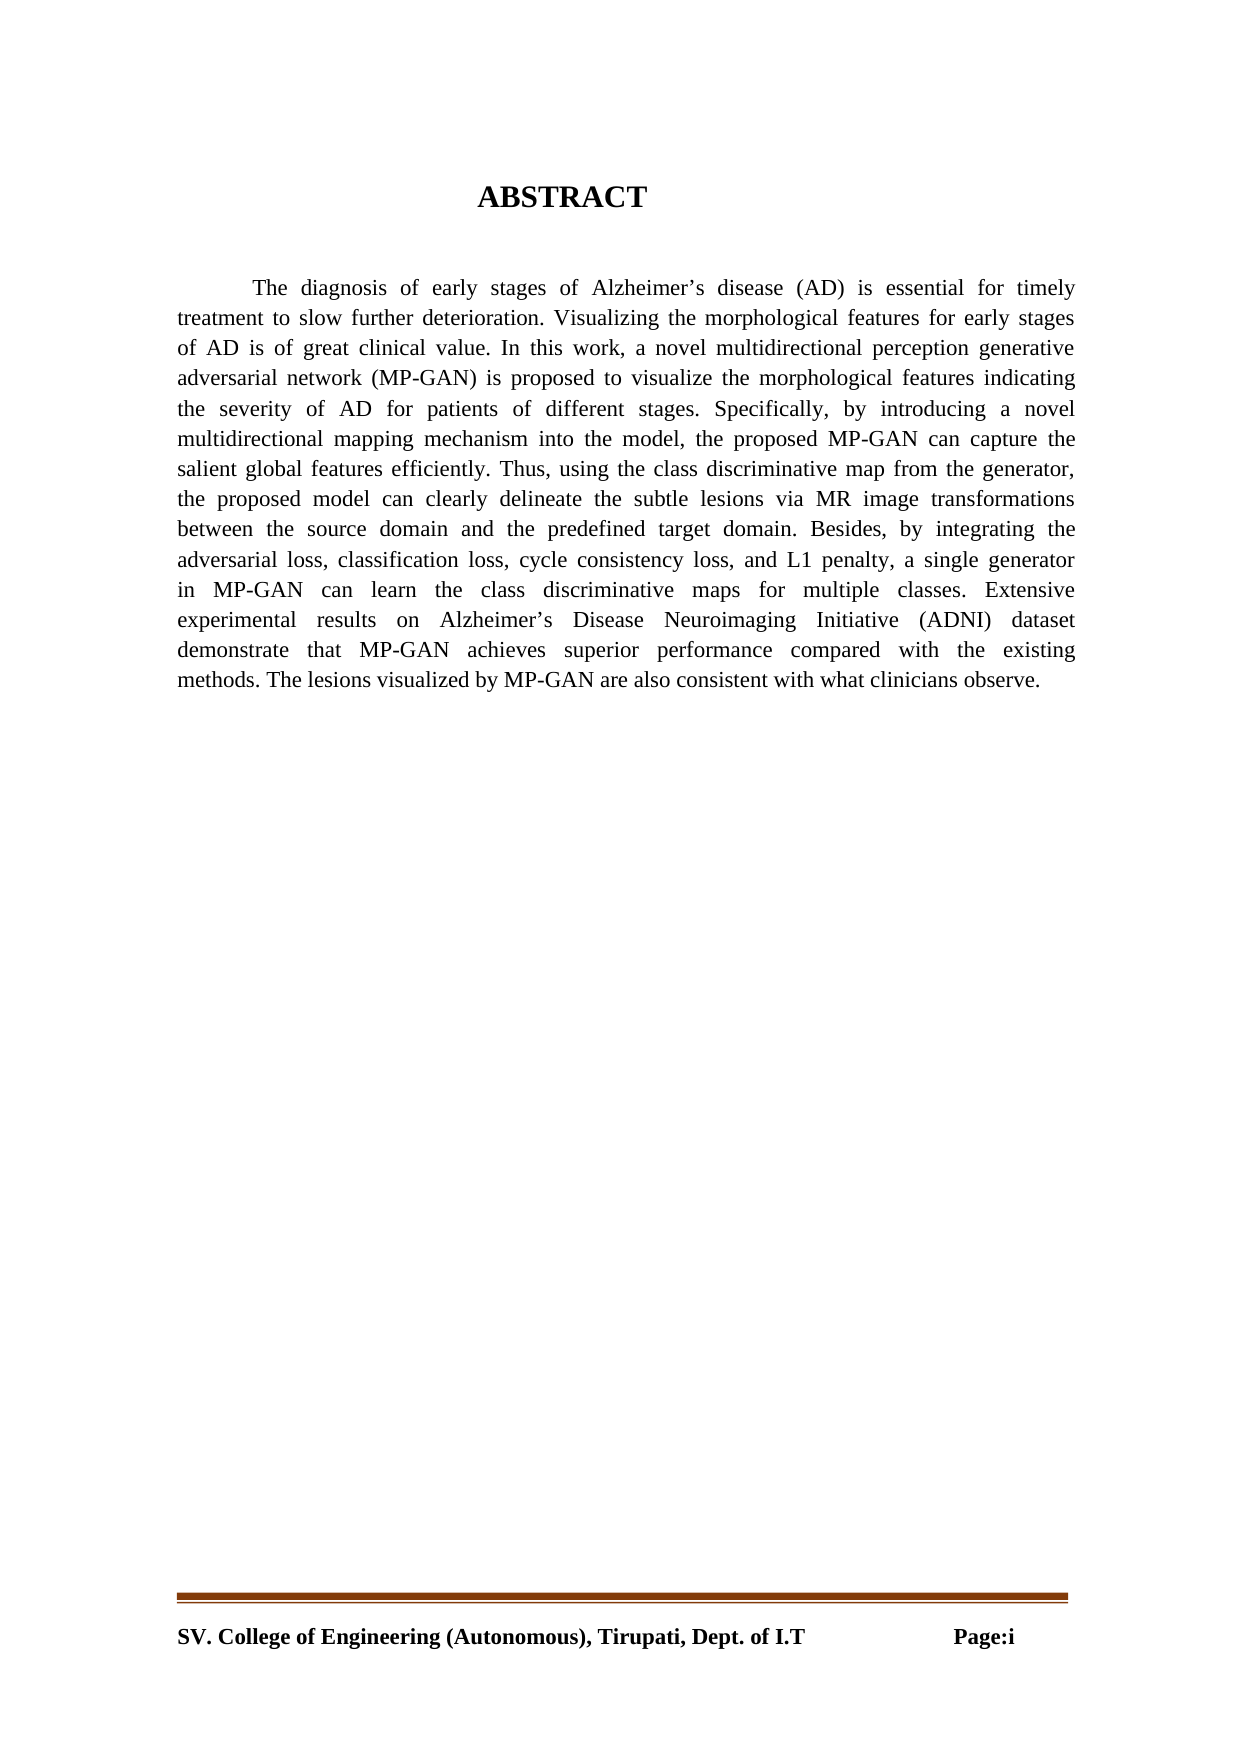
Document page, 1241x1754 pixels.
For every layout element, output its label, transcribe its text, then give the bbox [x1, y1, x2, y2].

subtitle ABSTRACT [402, 179, 1077, 215]
text The diagnosis of early stages of Alzheimer’s disease (AD) is essential for timely treatment to slow further deterioration. Visualizing the morphological features for early stages of AD is of great clinical value. In this work, a novel multidirectional perception generative adversarial network (MP-GAN) is proposed to visualize the morphological features indicating the severity of AD for patients of different stages. Specifically, by introducing a novel multidirectional mapping mechanism into the model, the proposed MP-GAN can capture the salient global features efficiently. Thus, using the class discriminative map from the generator, the proposed model can clearly delineate the subtle lesions via MR image transformations between the source domain and the predefined target domain. Besides, by integrating the adversarial loss, classification loss, cycle consistency loss, and L1 penalty, a single generator in MP-GAN can learn the class discriminative maps for multiple classes. Extensive experimental results on Alzheimer’s Disease Neuroimaging Initiative (ADNI) dataset demonstrate that MP-GAN achieves superior performance compared with the existing methods. The lesions visualized by MP-GAN are also consistent with what clinicians observe. [177, 274, 1077, 693]
